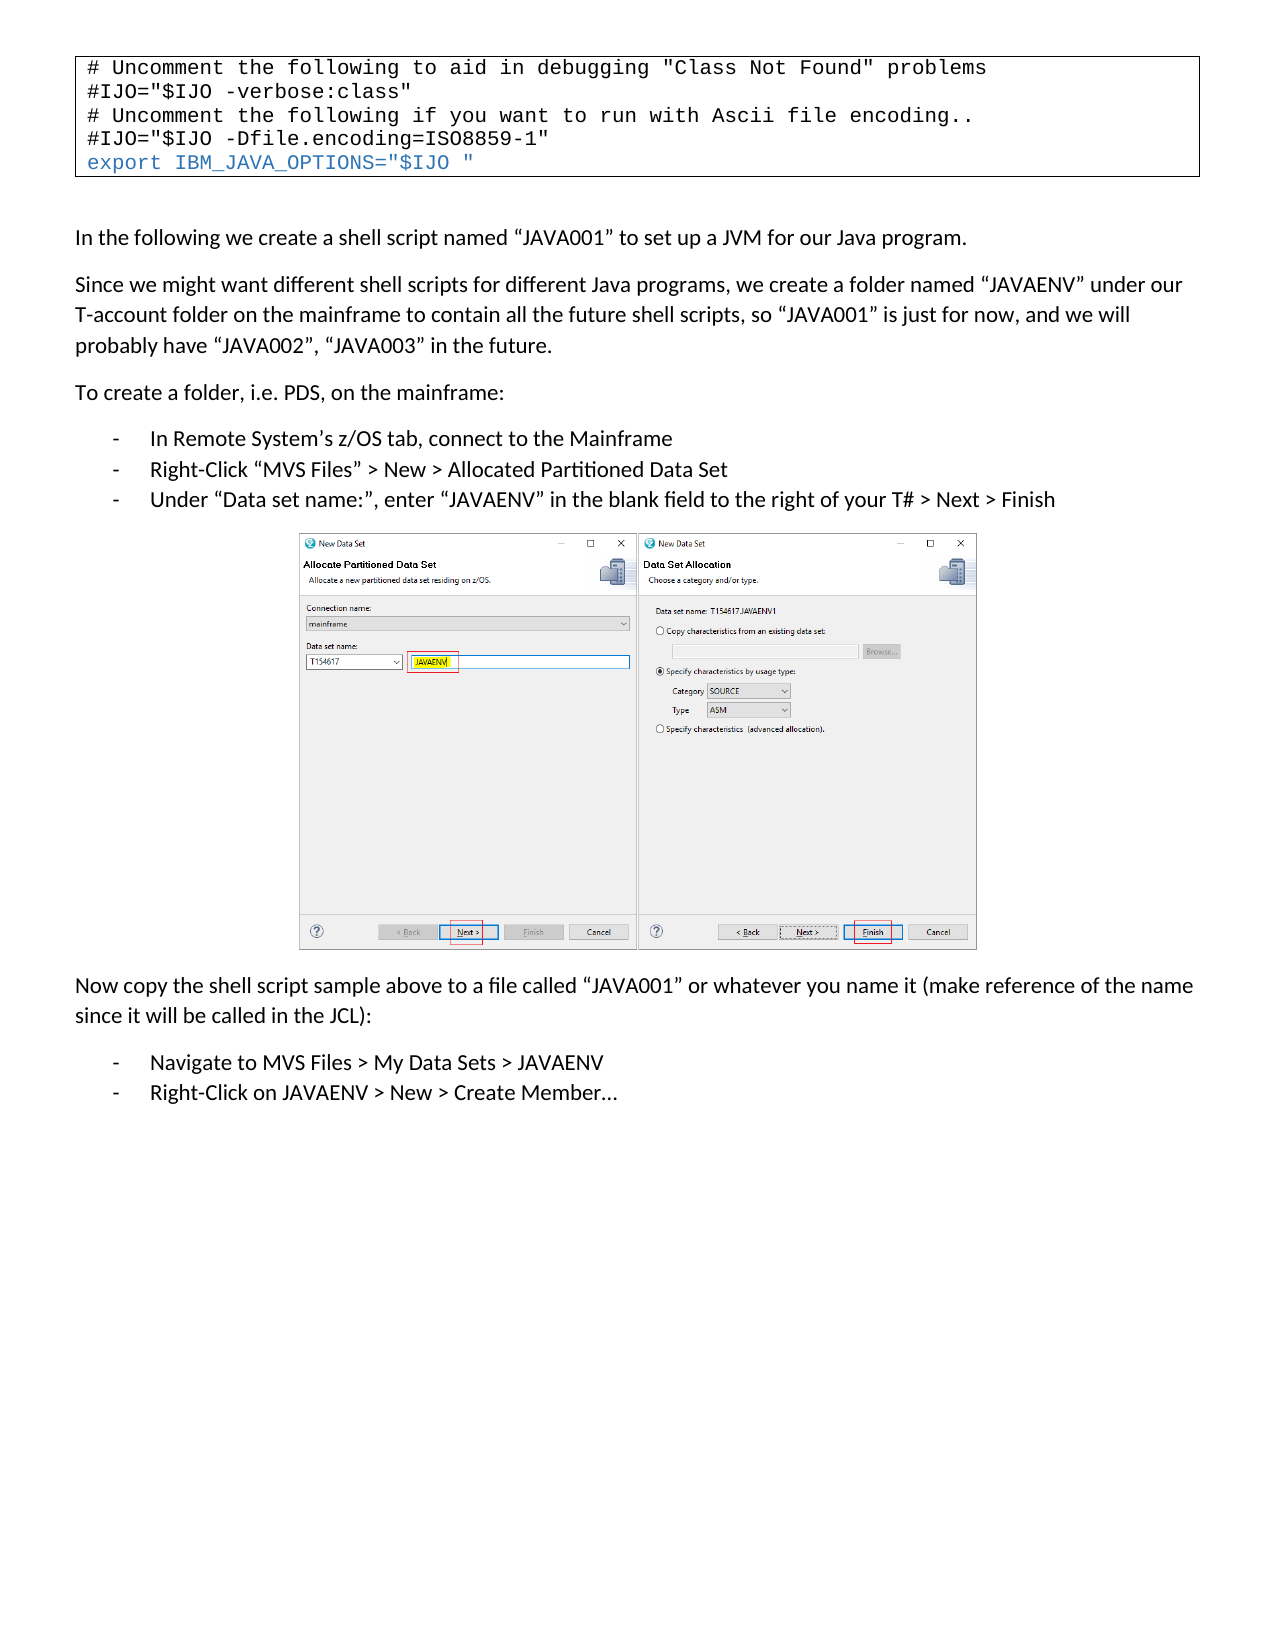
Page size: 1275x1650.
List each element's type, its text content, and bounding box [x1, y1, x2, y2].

list Right-Click “MVS Files” > New > Allocated Partitioned Data Set [112, 455, 1200, 483]
picture [296, 531, 979, 952]
text Now copy the shell script sample above to a file called “JAVA001” or whatever you name it (make reference of the name since it will be called in the JCL): [75, 971, 1200, 1029]
list Navigate to MVS Files > My Data Sets > JAVAENV [112, 1048, 1200, 1076]
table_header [76, 57, 1199, 176]
text Since we might want different shell scripts for different Java programs, we create a folder named “JAVAENV” under our T-account folder on the mainframe to contain all the future shell scripts, so “JAVA001” is just for now, and we will probably have “JAVA002”, “JAVA003” in the future. [75, 270, 1200, 359]
text To create a folder, i.e. PDS, on the mainframe: [75, 378, 1200, 406]
list Under “Data set name:”, enter “JAVAENV” in the blank field to the right of your T# > Next > Finish [112, 485, 1200, 513]
list In Remote System’s z/OS tab, connect to the Mainframe [112, 424, 1200, 452]
list Right-Click on JAVAENV > New > Create Member… [112, 1078, 1200, 1106]
text In the following we create a shell script named “JAVA001” to set up a JVM for our Java program. [75, 223, 1200, 251]
